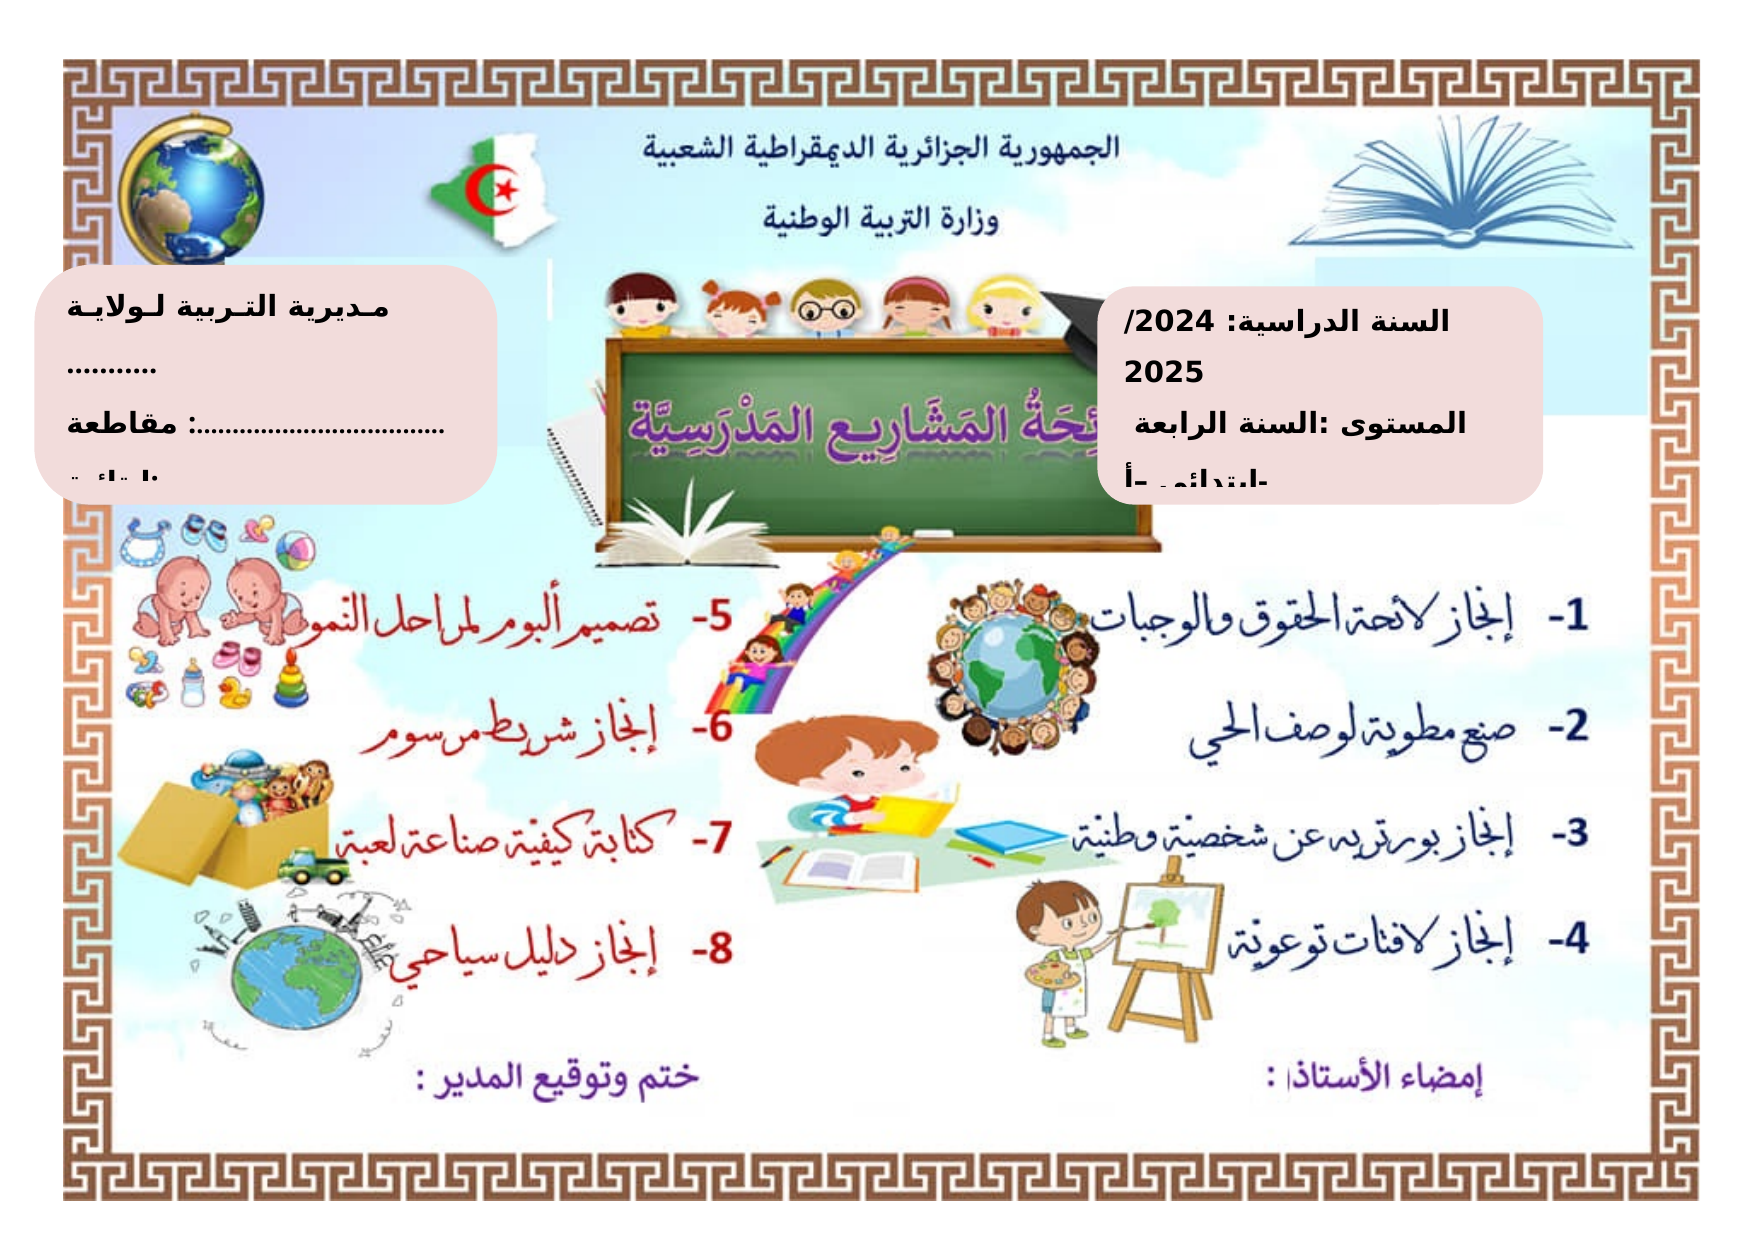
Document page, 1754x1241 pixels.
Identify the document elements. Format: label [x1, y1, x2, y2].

picture [63, 59, 1701, 1201]
